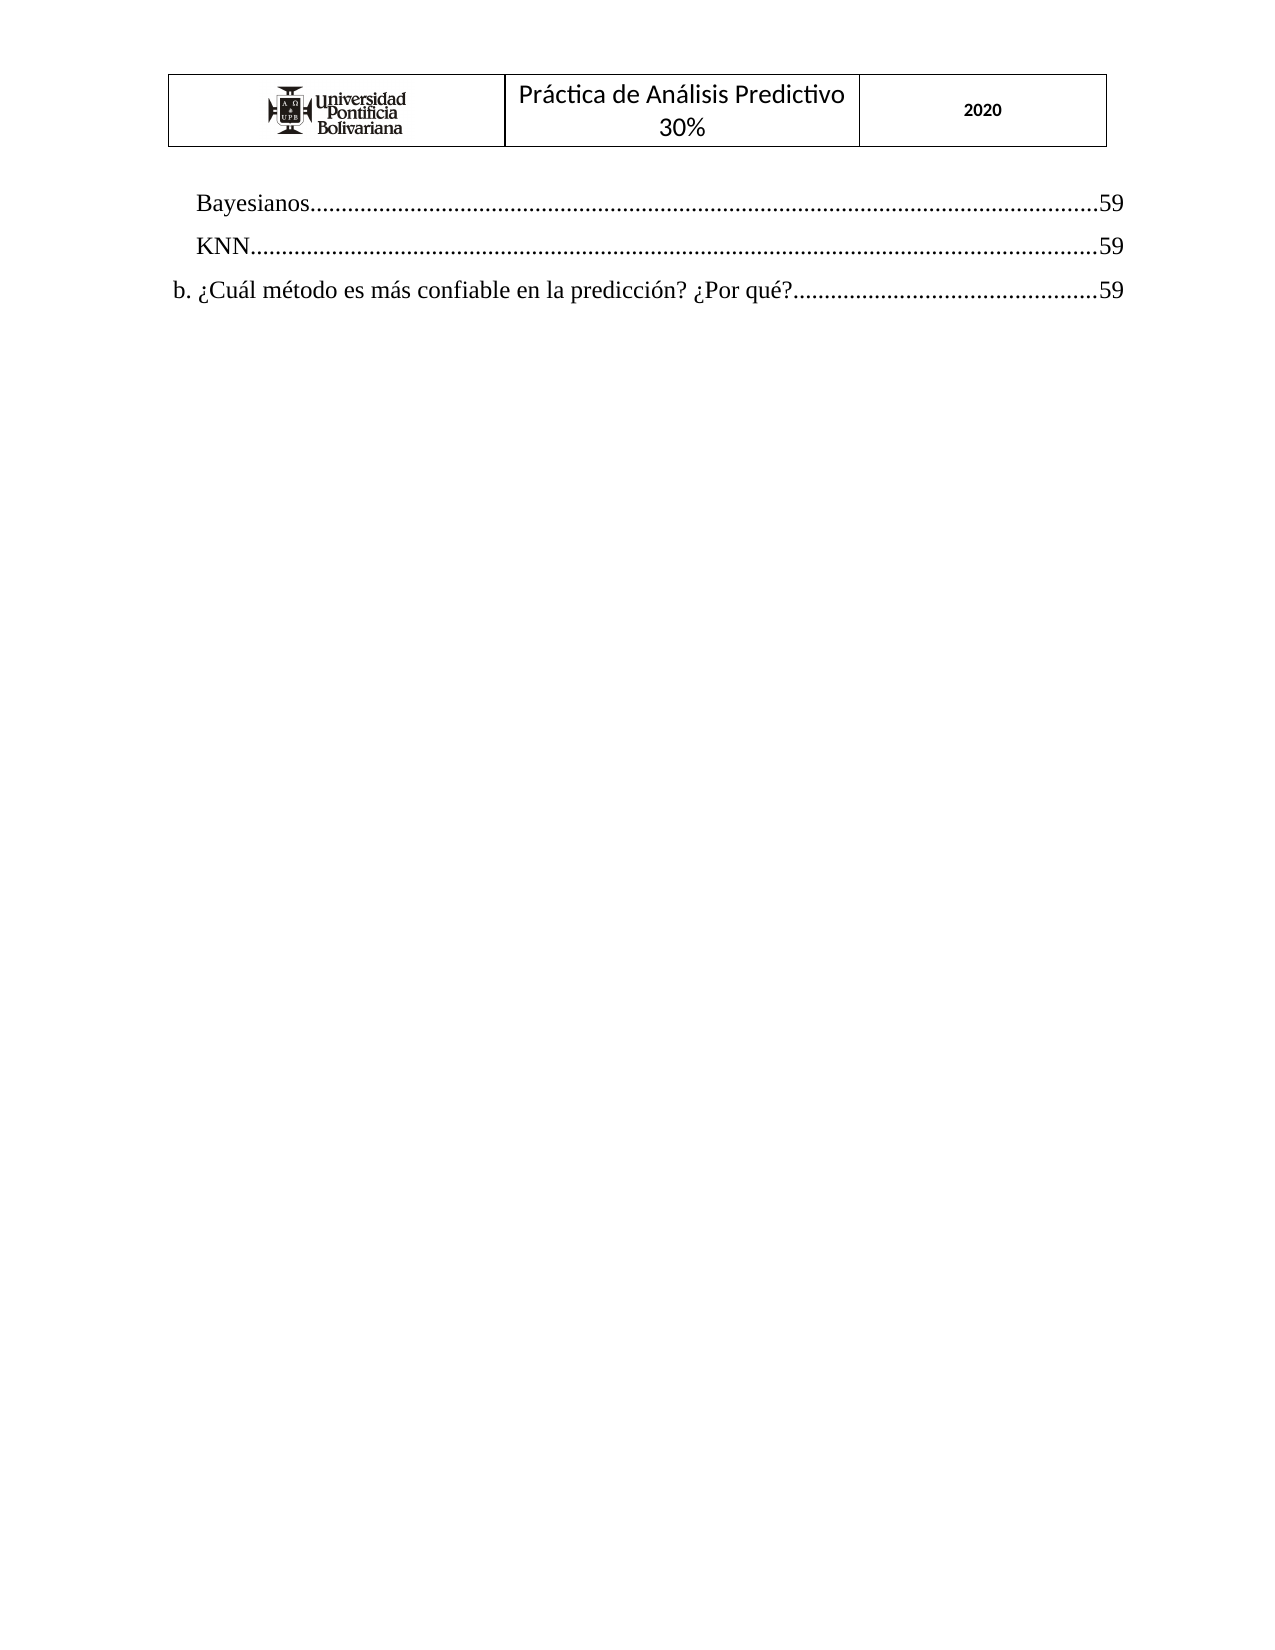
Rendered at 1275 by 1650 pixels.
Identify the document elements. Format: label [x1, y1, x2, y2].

picture [258, 79, 415, 142]
